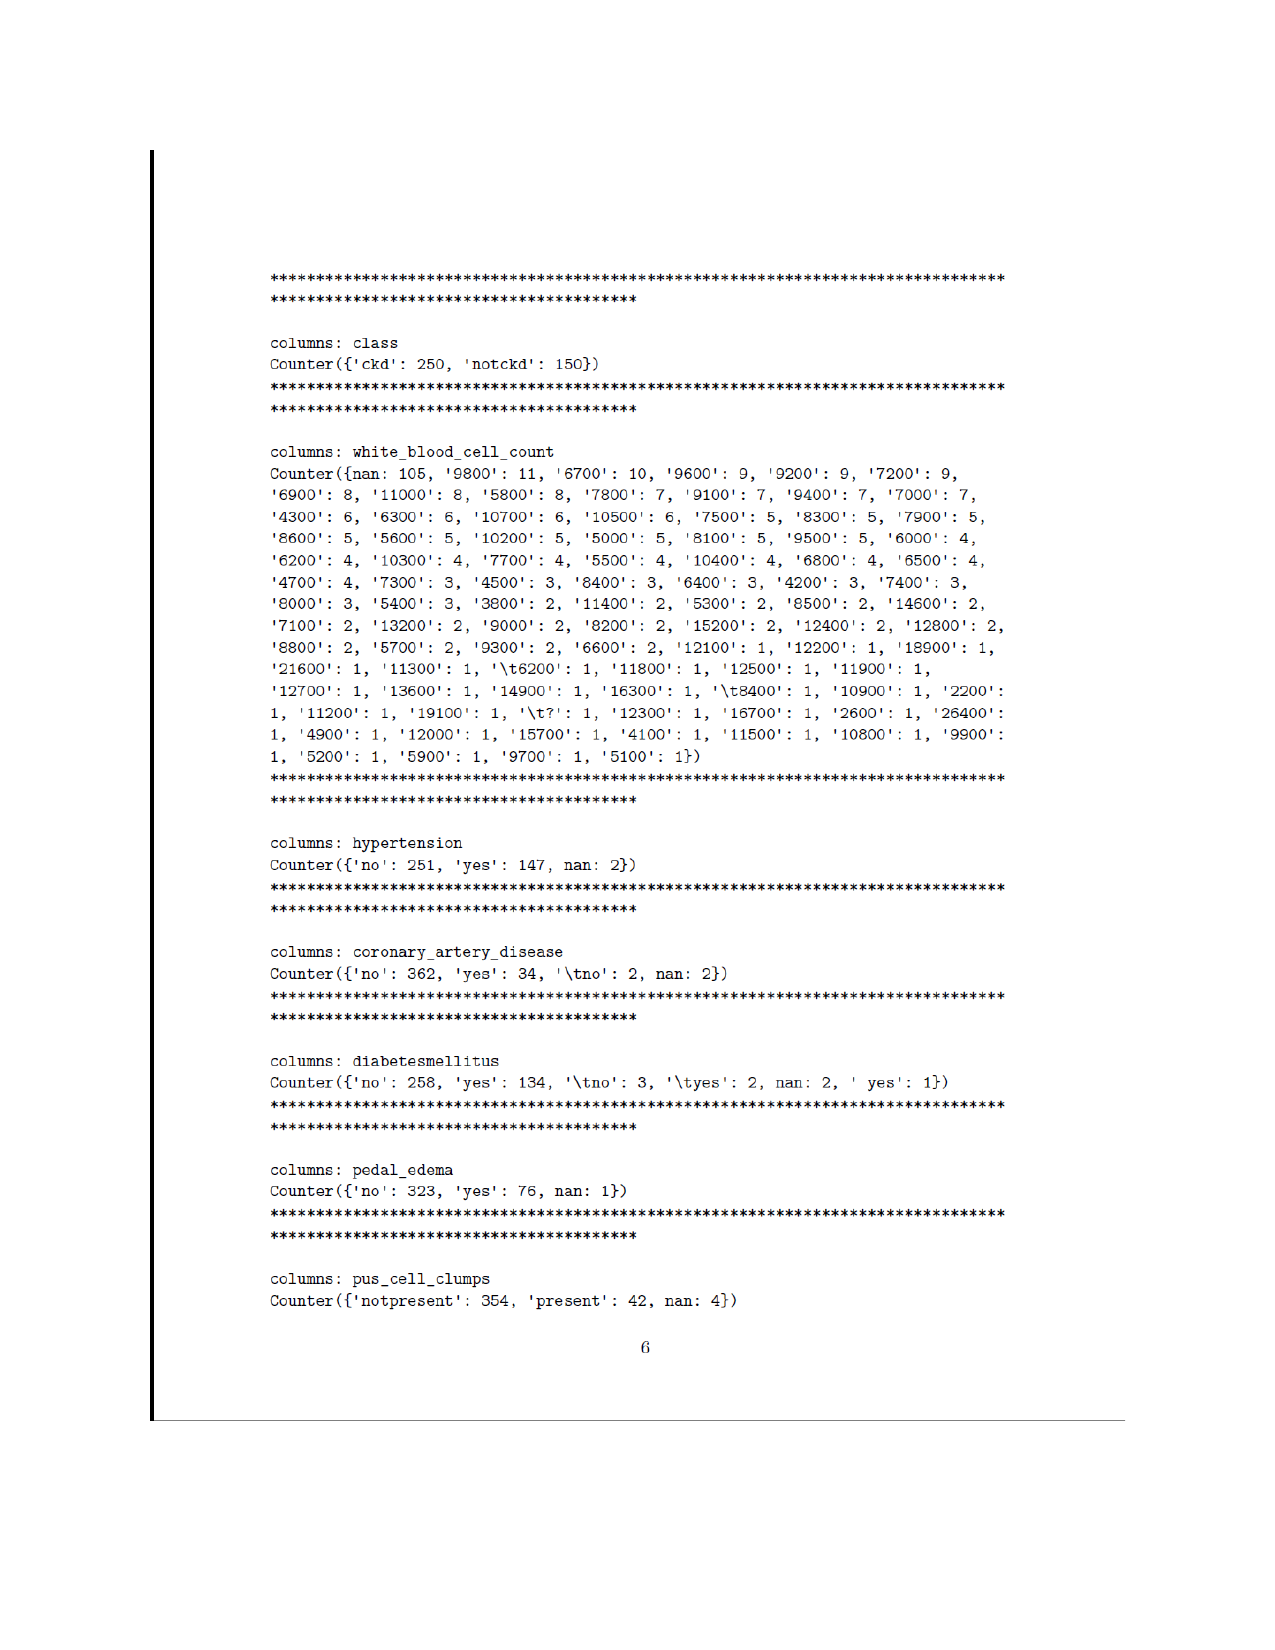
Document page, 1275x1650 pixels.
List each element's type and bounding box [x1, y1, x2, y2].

picture [150, 150, 1125, 1421]
